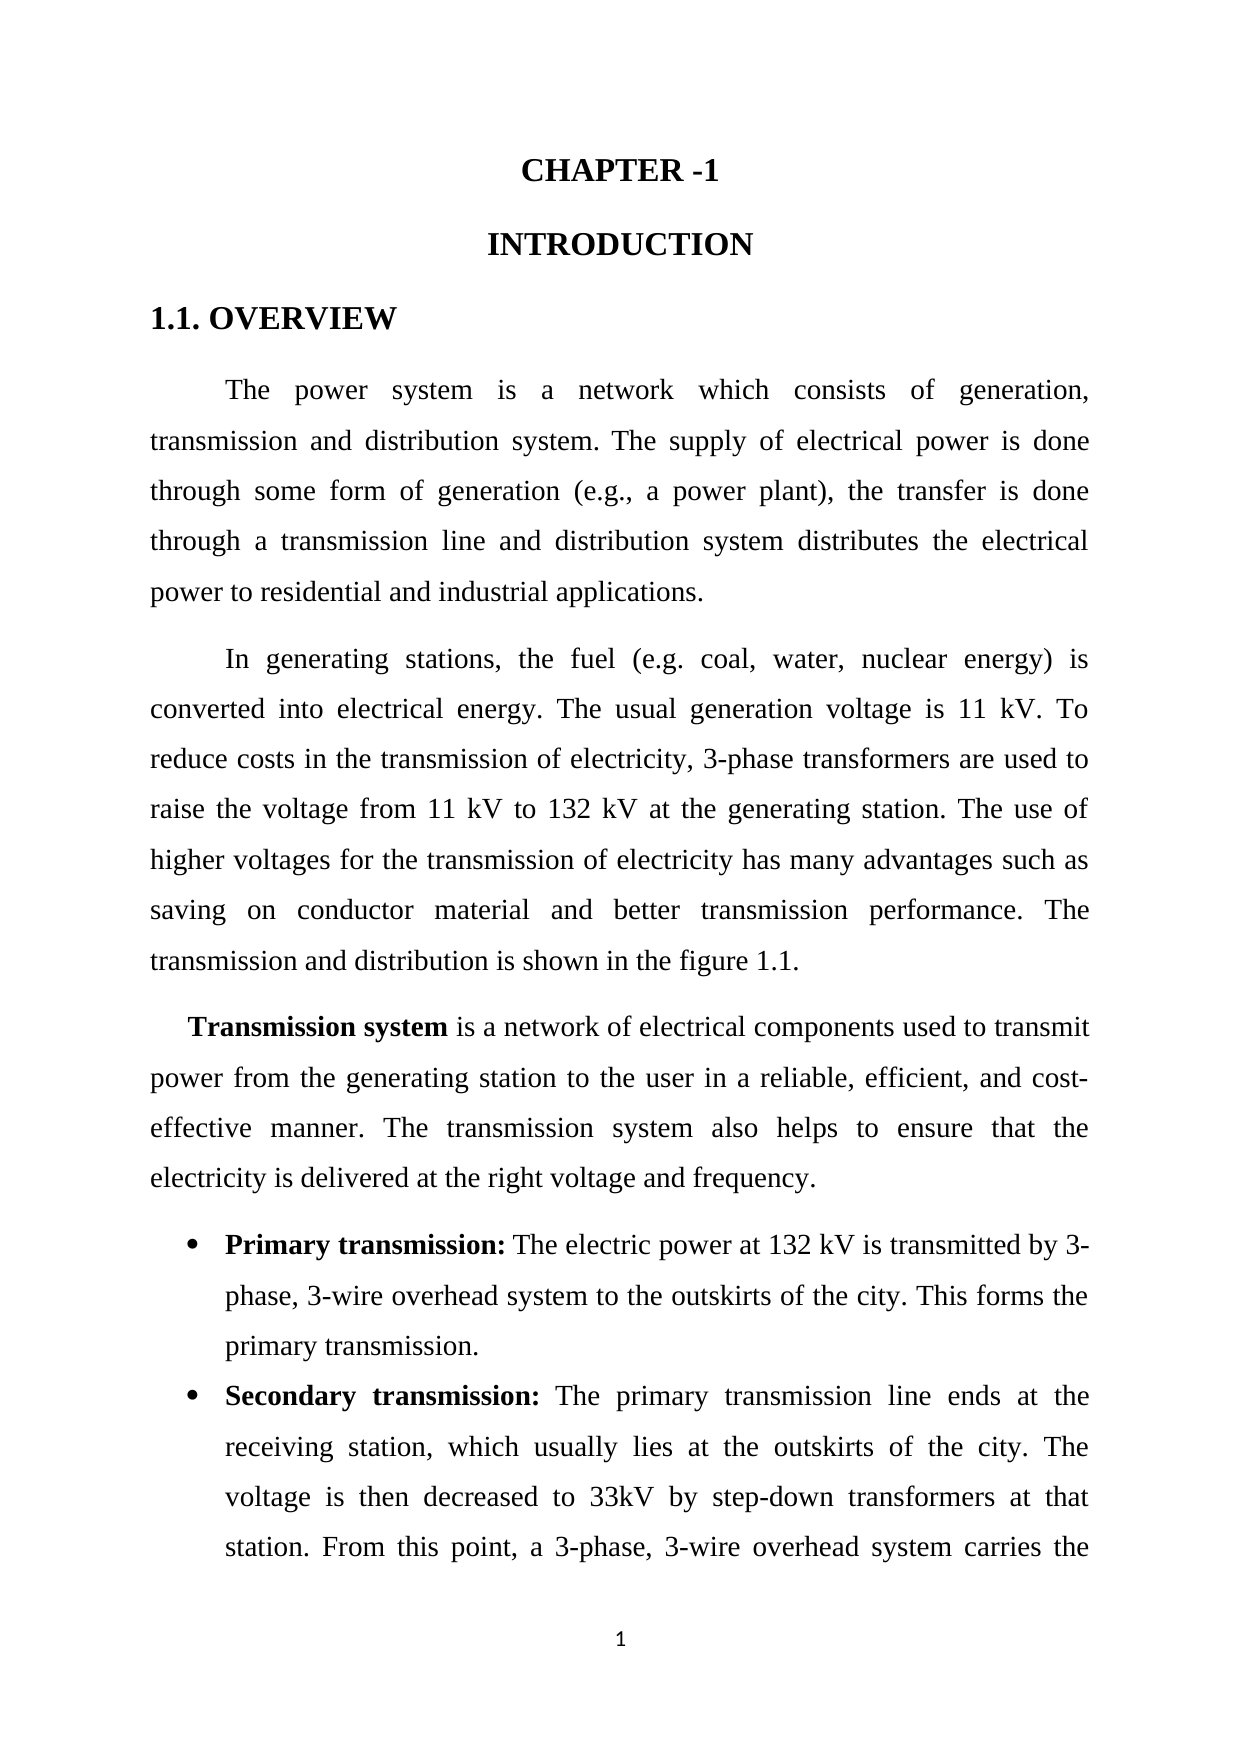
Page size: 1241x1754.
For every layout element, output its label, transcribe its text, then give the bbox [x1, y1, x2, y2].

text The power system is a network which consists of generation, transmission and distribution system. The supply of electrical power is done through some form of generation (e.g., a power plant), the transfer is done through a transmission line and distribution system distributes the electrical power to residential and industrial applications. [150, 372, 1090, 607]
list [187, 1378, 1090, 1563]
text CHAPTER -1 [150, 150, 1090, 188]
list Primary transmission: The electric power at 132 kV is transmitted by 3-phase, 3-wire overhead system to the outskirts of the city. This forms the primary transmission. [187, 1227, 1090, 1362]
text Transmission system is a network of electrical components used to transmit power from the generating station to the user in a reliable, efficient, and cost-effective manner. The transmission system also helps to ensure that the electricity is delivered at the right voltage and frequency. [150, 1009, 1090, 1194]
text In generating stations, the fuel (e.g. coal, water, nuclear energy) is converted into electrical energy. The usual generation voltage is 11 kV. To reduce costs in the transmission of electricity, 3-phase transformers are used to raise the voltage from 11 kV to 132 kV at the generating station. The use of higher voltages for the transmission of electricity has many advantages such as saving on conductor material and better transmission performance. The transmission and distribution is shown in the figure 1.1. [150, 641, 1090, 976]
text 1.1. OVERVIEW [150, 298, 1090, 337]
text INTRODUCTION [150, 224, 1090, 262]
